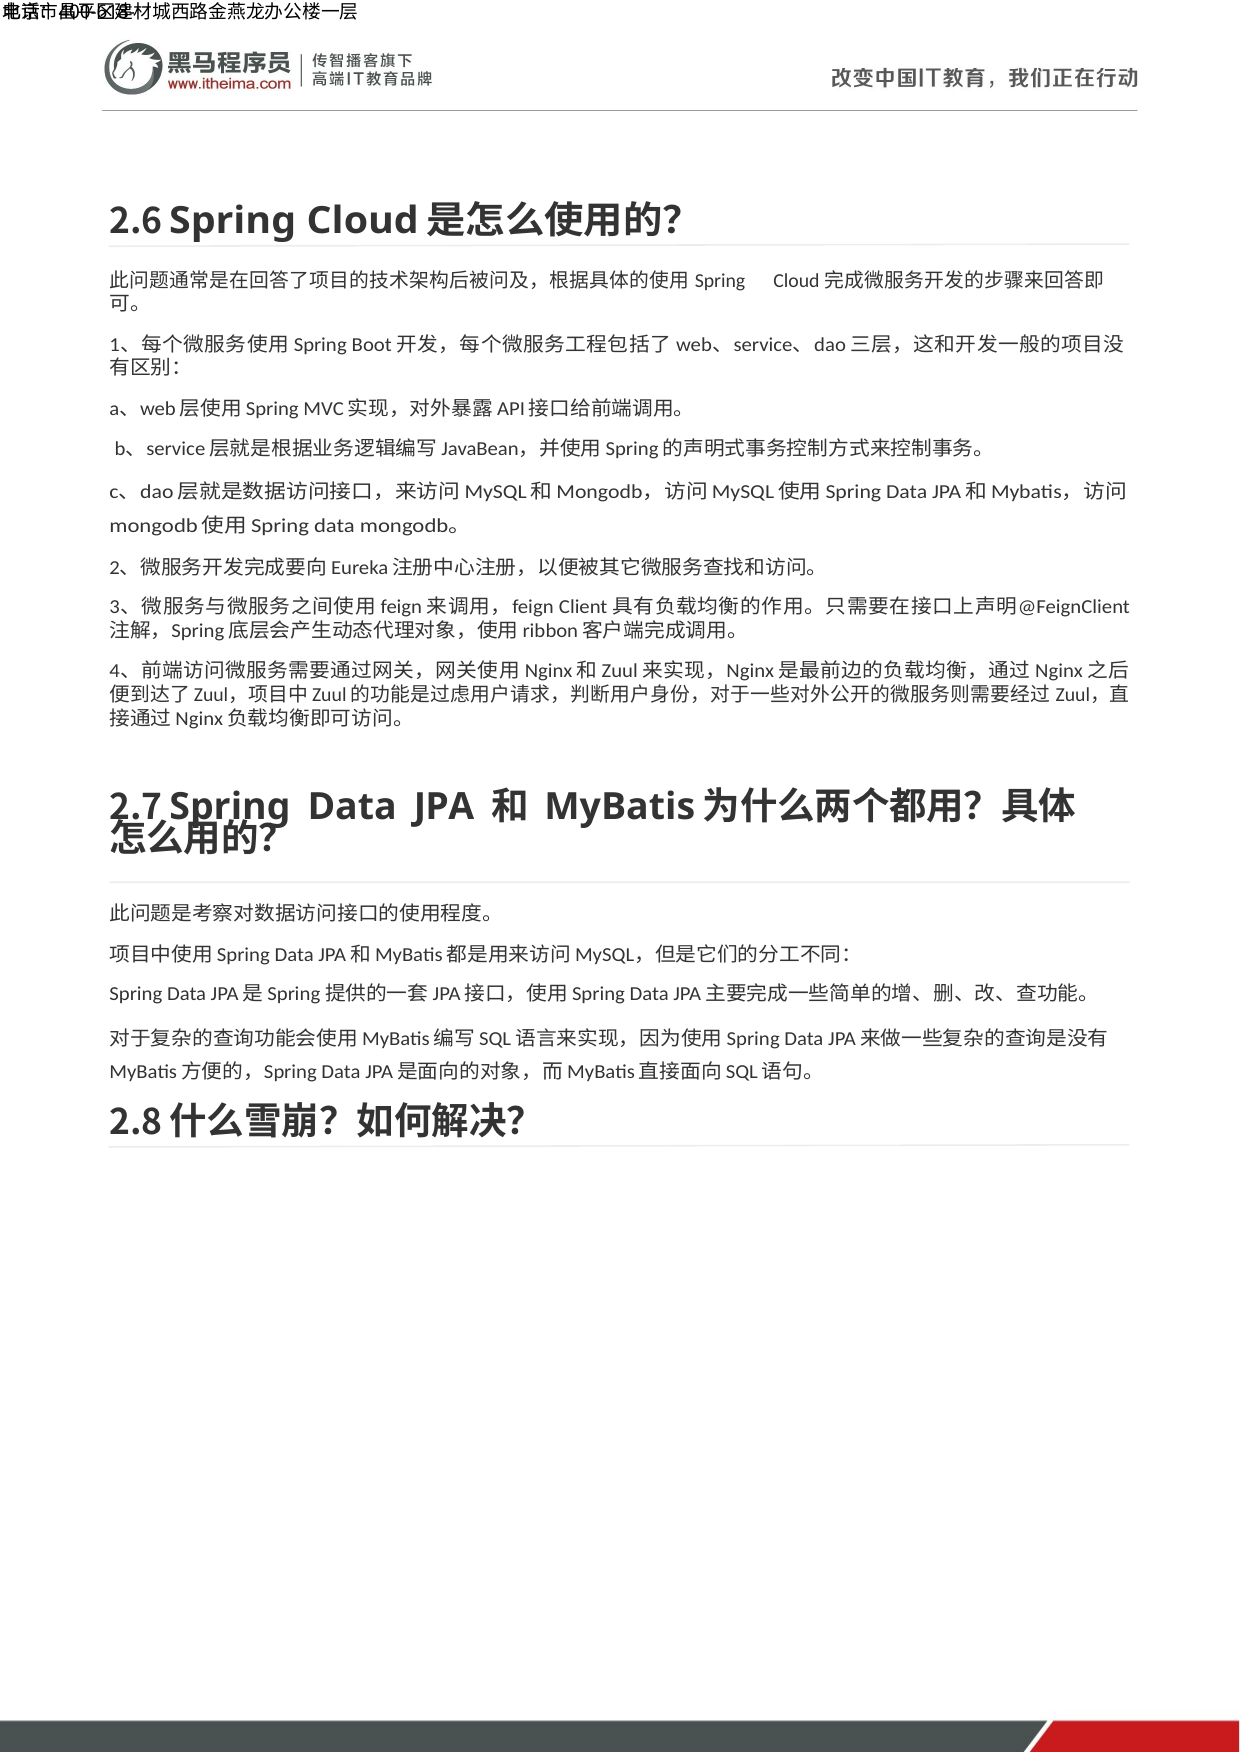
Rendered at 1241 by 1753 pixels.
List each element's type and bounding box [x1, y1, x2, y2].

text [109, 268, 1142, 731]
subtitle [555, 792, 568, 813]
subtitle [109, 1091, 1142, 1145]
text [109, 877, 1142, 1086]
picture [0, 1710, 1240, 1752]
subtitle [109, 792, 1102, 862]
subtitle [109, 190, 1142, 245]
picture [100, 38, 1140, 111]
